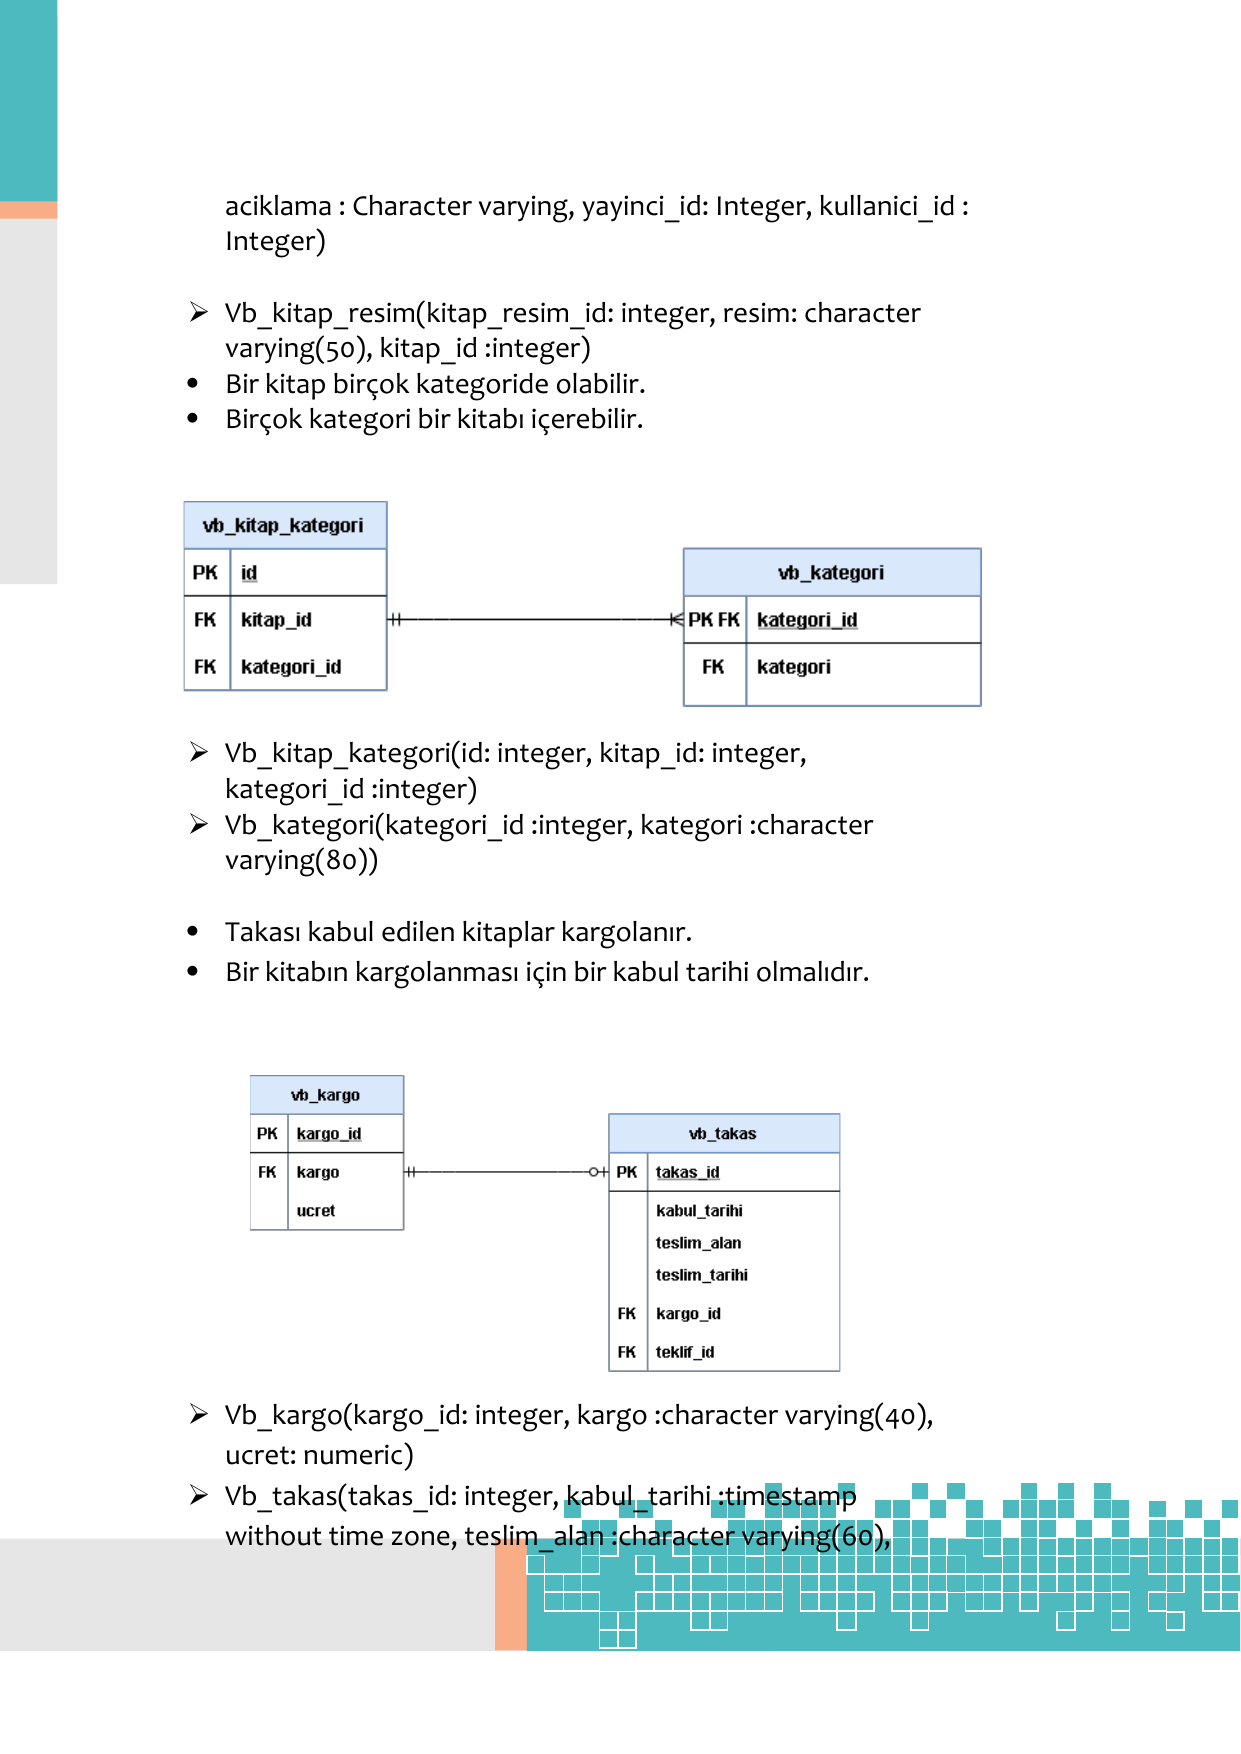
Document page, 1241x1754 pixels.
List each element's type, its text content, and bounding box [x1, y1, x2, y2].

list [187, 1477, 940, 1553]
picture [183, 501, 982, 707]
picture [250, 1075, 841, 1372]
list Bir kitap birçok kategoride olabilir. [187, 366, 1015, 401]
list Vb_kitap_kategori(id: integer, kitap_id: integer, kategori_id :integer) [187, 735, 1015, 807]
list Vb_kategori(kategori_id :integer, kategori :character varying(80)) [187, 807, 1015, 878]
list Vb_kargo(kargo_id: integer, kargo :character varying(40), ucret: numeric) [187, 1397, 940, 1473]
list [187, 187, 1015, 259]
list Takası kabul edilen kitaplar kargolanır. [187, 913, 940, 949]
list Birçok kategori bir kitabı içerebilir. [187, 401, 1015, 437]
list Vb_kitap_resim(kitap_resim_id: integer, resim: character varying(50), kitap_id :integer) [187, 294, 1015, 366]
list Bir kitabın kargolanması için bir kabul tarihi olmalıdır. [187, 954, 940, 989]
